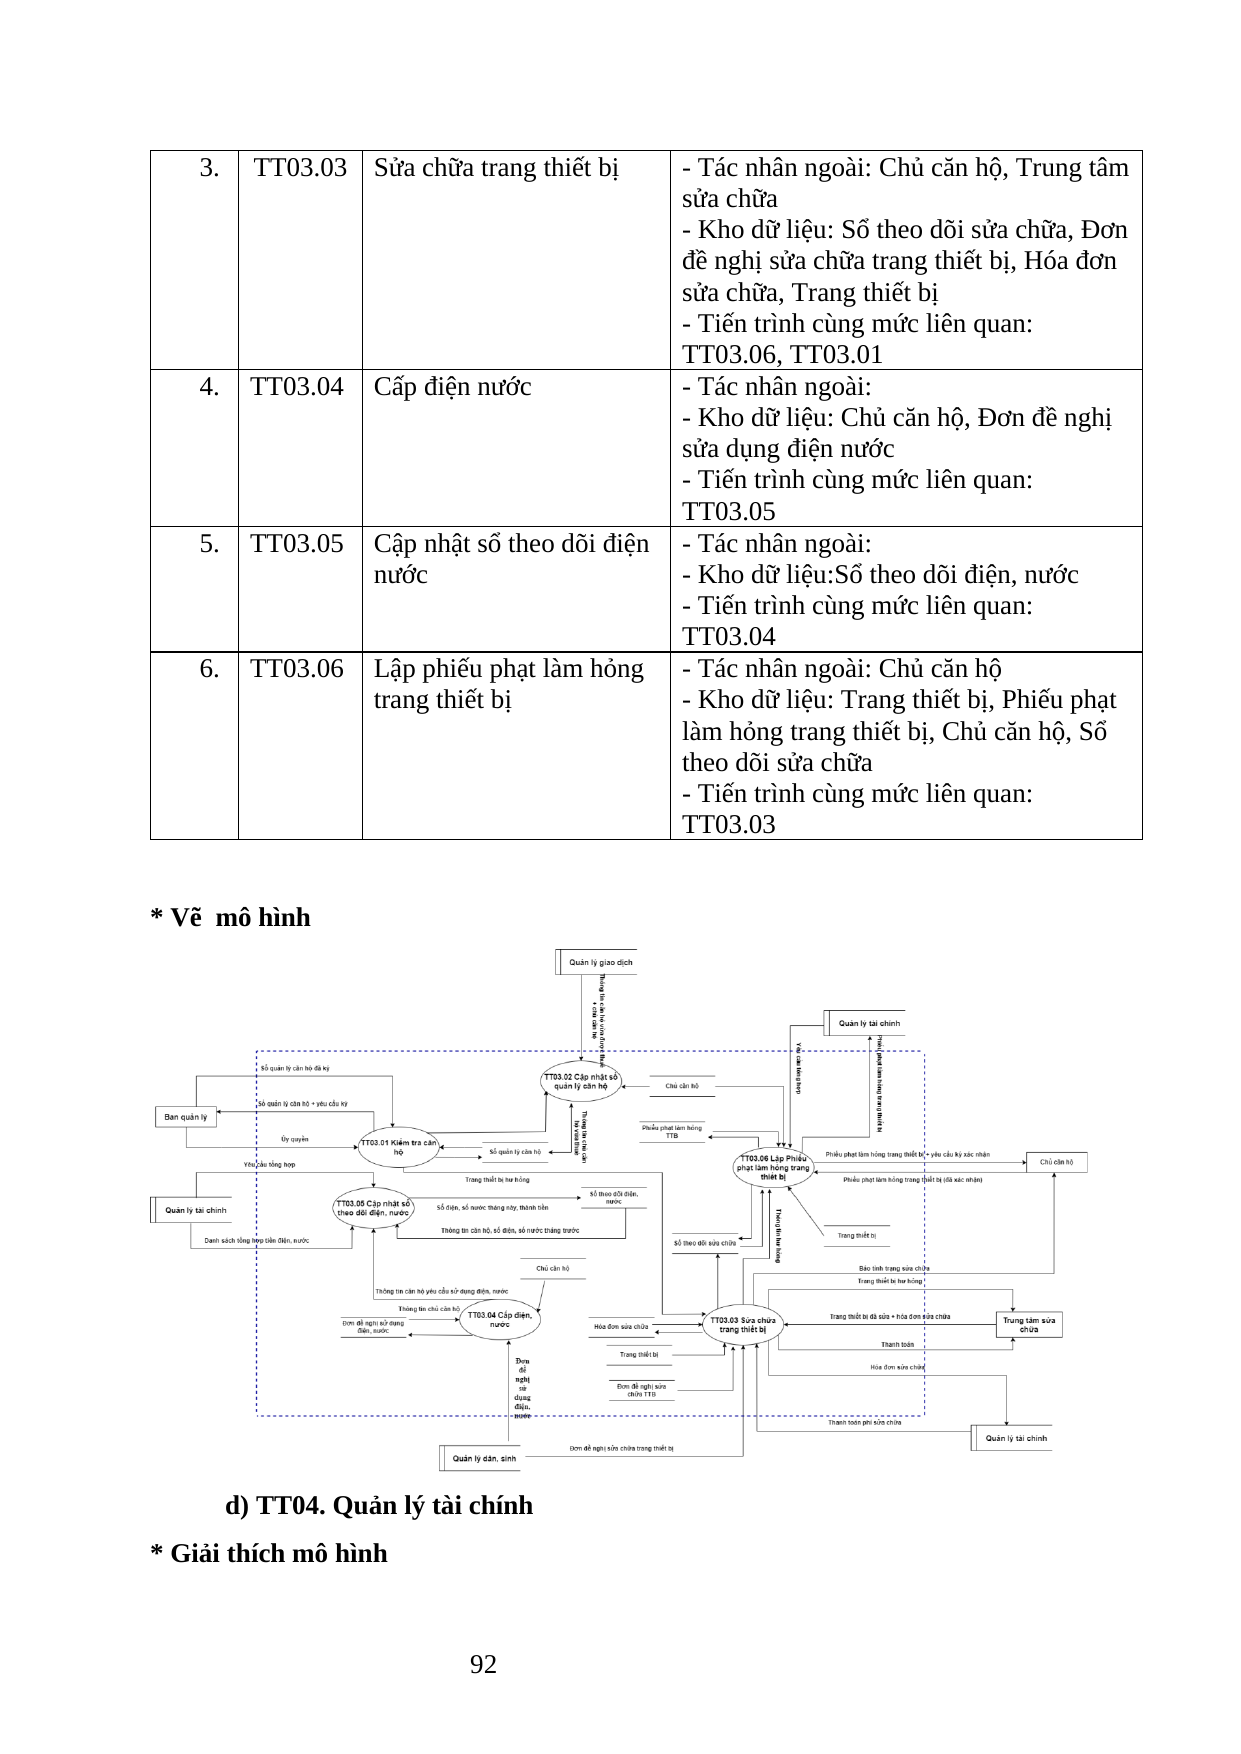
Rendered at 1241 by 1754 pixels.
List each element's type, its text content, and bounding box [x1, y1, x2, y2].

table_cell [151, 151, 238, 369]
list TT04. Quản lý tài chính [225, 1489, 1090, 1520]
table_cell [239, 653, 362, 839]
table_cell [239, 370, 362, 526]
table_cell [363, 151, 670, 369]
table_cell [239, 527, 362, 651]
picture [150, 949, 1088, 1472]
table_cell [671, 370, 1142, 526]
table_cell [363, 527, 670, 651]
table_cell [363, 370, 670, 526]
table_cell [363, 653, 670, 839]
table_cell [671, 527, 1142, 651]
text * Giải thích mô hình [150, 1537, 1090, 1568]
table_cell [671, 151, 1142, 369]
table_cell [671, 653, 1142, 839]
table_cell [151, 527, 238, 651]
text * Vẽ mô hình [150, 901, 1090, 932]
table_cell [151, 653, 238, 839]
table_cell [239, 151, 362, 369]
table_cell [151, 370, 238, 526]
